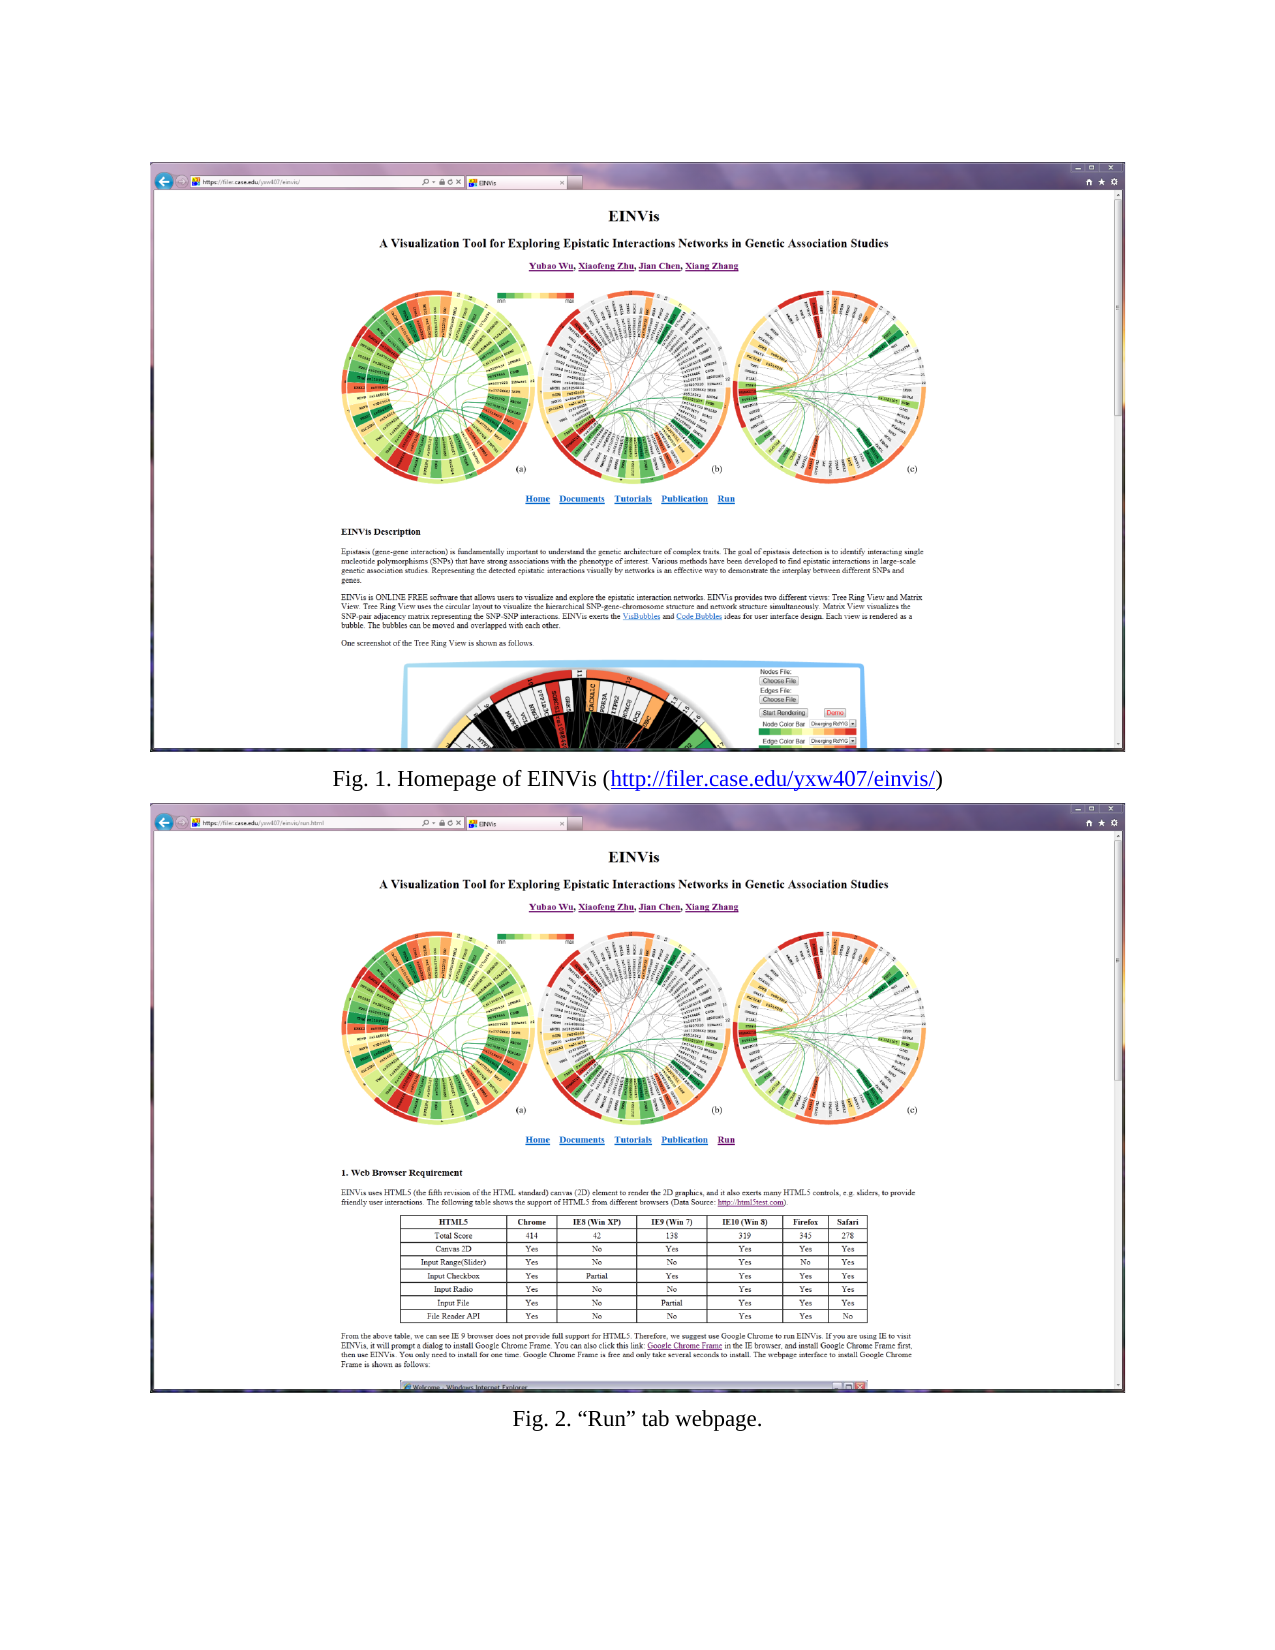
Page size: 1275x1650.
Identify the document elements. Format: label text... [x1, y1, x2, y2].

picture [150, 803, 1125, 1393]
picture [150, 162, 1125, 752]
text Fig. 2. “Run” tab webpage. [150, 1406, 1125, 1432]
text Fig. 1. Homepage of EINVis (http://filer.case.edu/yxw407/einvis/) [150, 764, 1125, 791]
